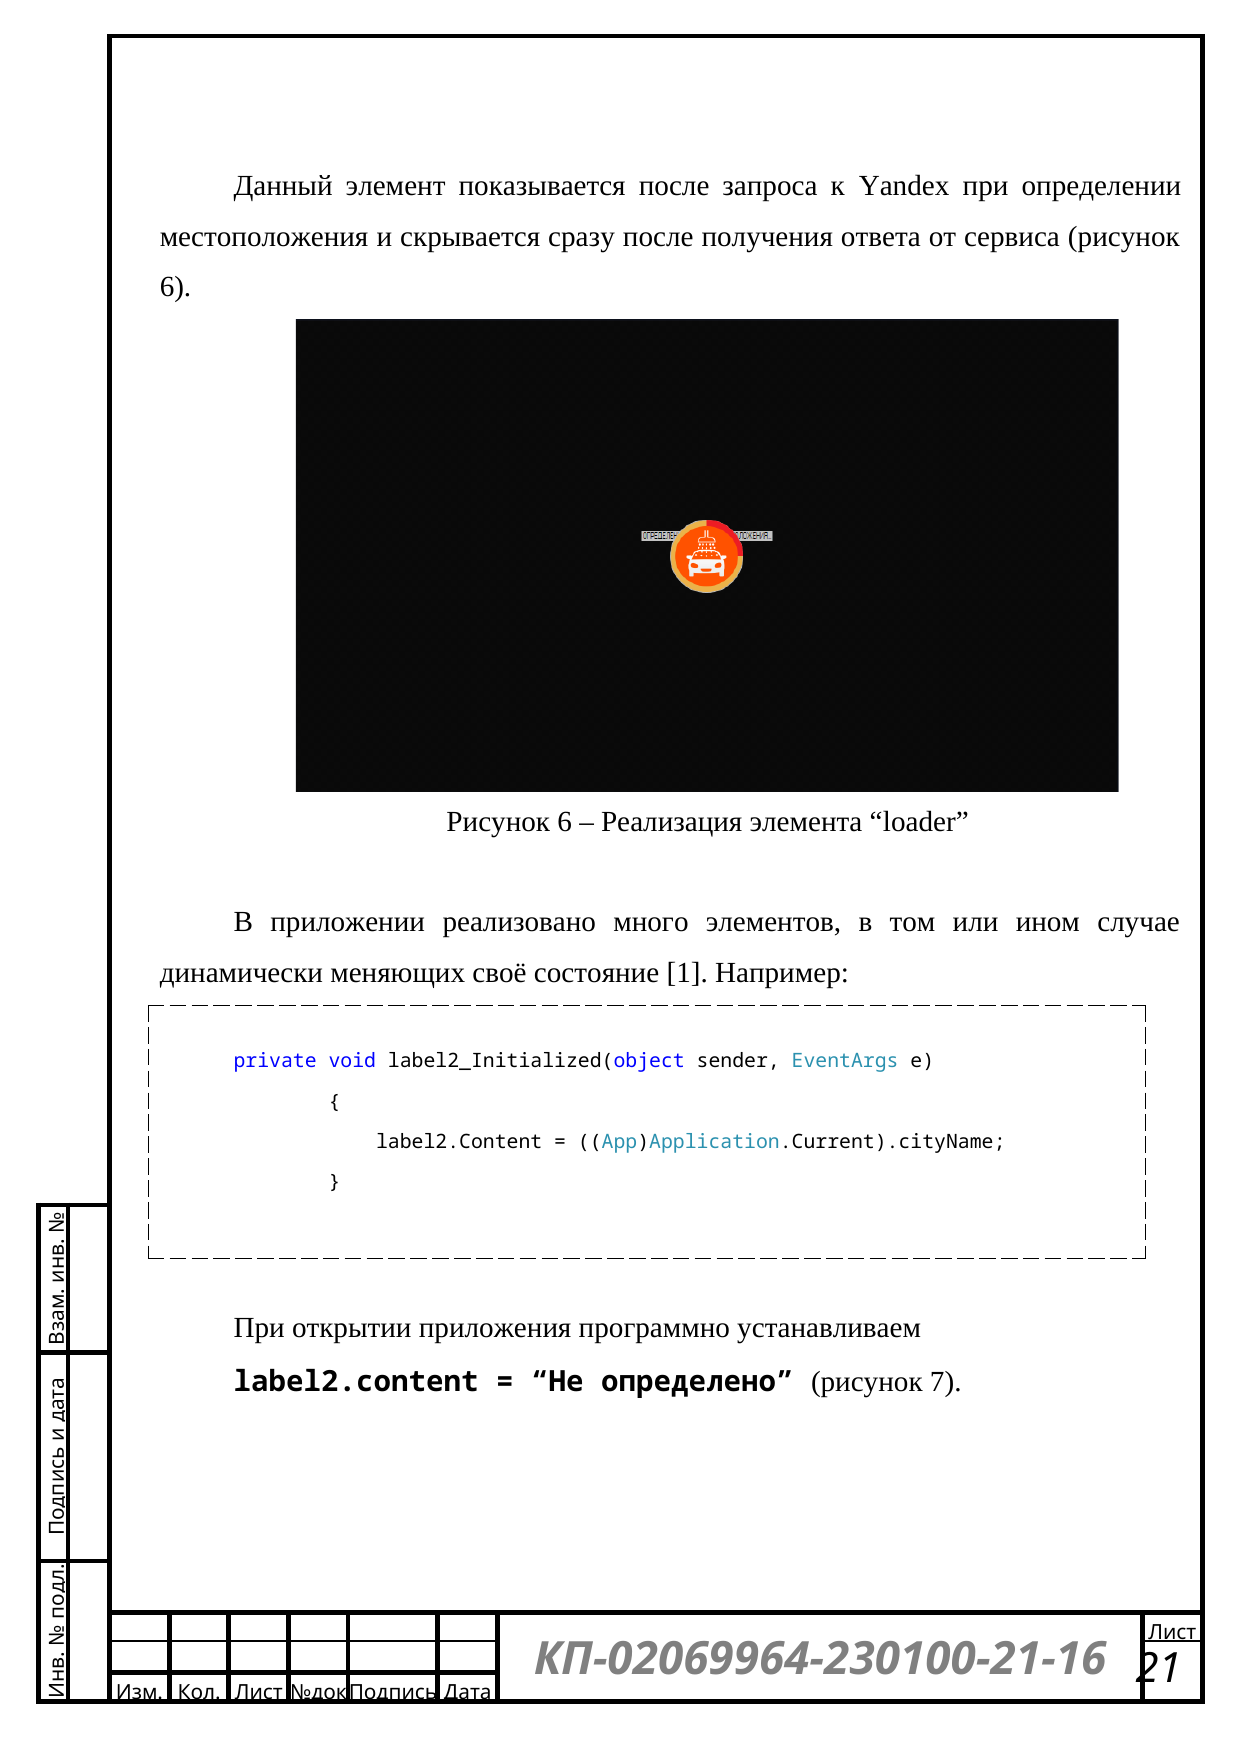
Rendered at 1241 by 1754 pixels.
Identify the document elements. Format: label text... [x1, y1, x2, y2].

text Рисунок 6 – Реализация элемента “loader” [159, 804, 1181, 837]
picture [295, 319, 1119, 792]
text В приложении реализовано много элементов, в том или ином случае динамически меняющих своё состояние [1]. Например: [159, 904, 1181, 988]
text При открытии приложения программно устанавливаем [159, 1310, 1181, 1343]
text Данный элемент показывается после запроса к Yandex при определении местоположения и скрывается сразу после получения ответа от сервиса (рисунок 6). [159, 168, 1181, 303]
text label2.content = “Не определено” (рисунок 7). [159, 1360, 1181, 1400]
table_header private void label2_Initialized(object sender, EventArgs e) { label2.Content = ((App)Application.Current).cityName; } [148, 1005, 1145, 1258]
